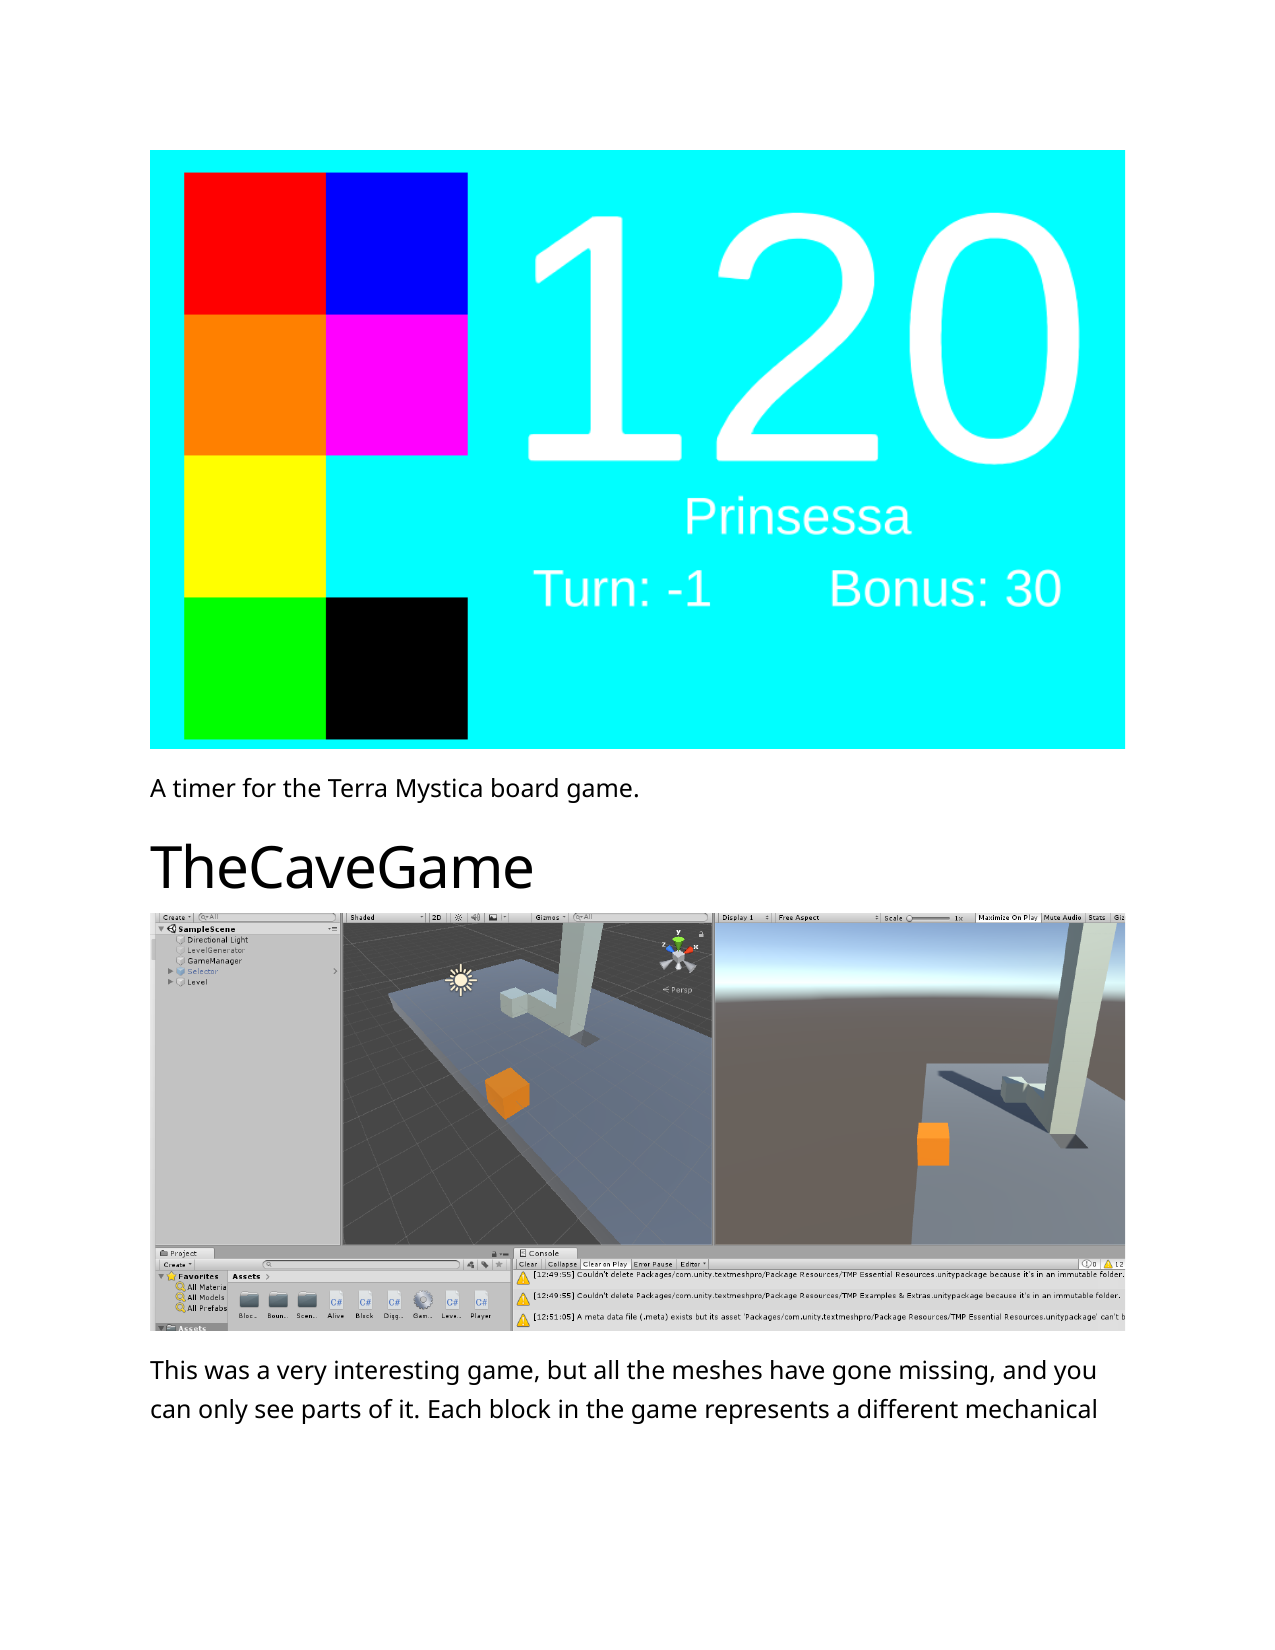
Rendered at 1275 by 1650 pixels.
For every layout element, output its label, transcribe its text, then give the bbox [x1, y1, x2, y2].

text A timer for the Terra Mystica board game. [150, 770, 1125, 804]
picture [150, 913, 1125, 1331]
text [150, 1353, 1125, 1426]
picture [150, 150, 1125, 749]
title TheCaveGame [150, 826, 1125, 906]
